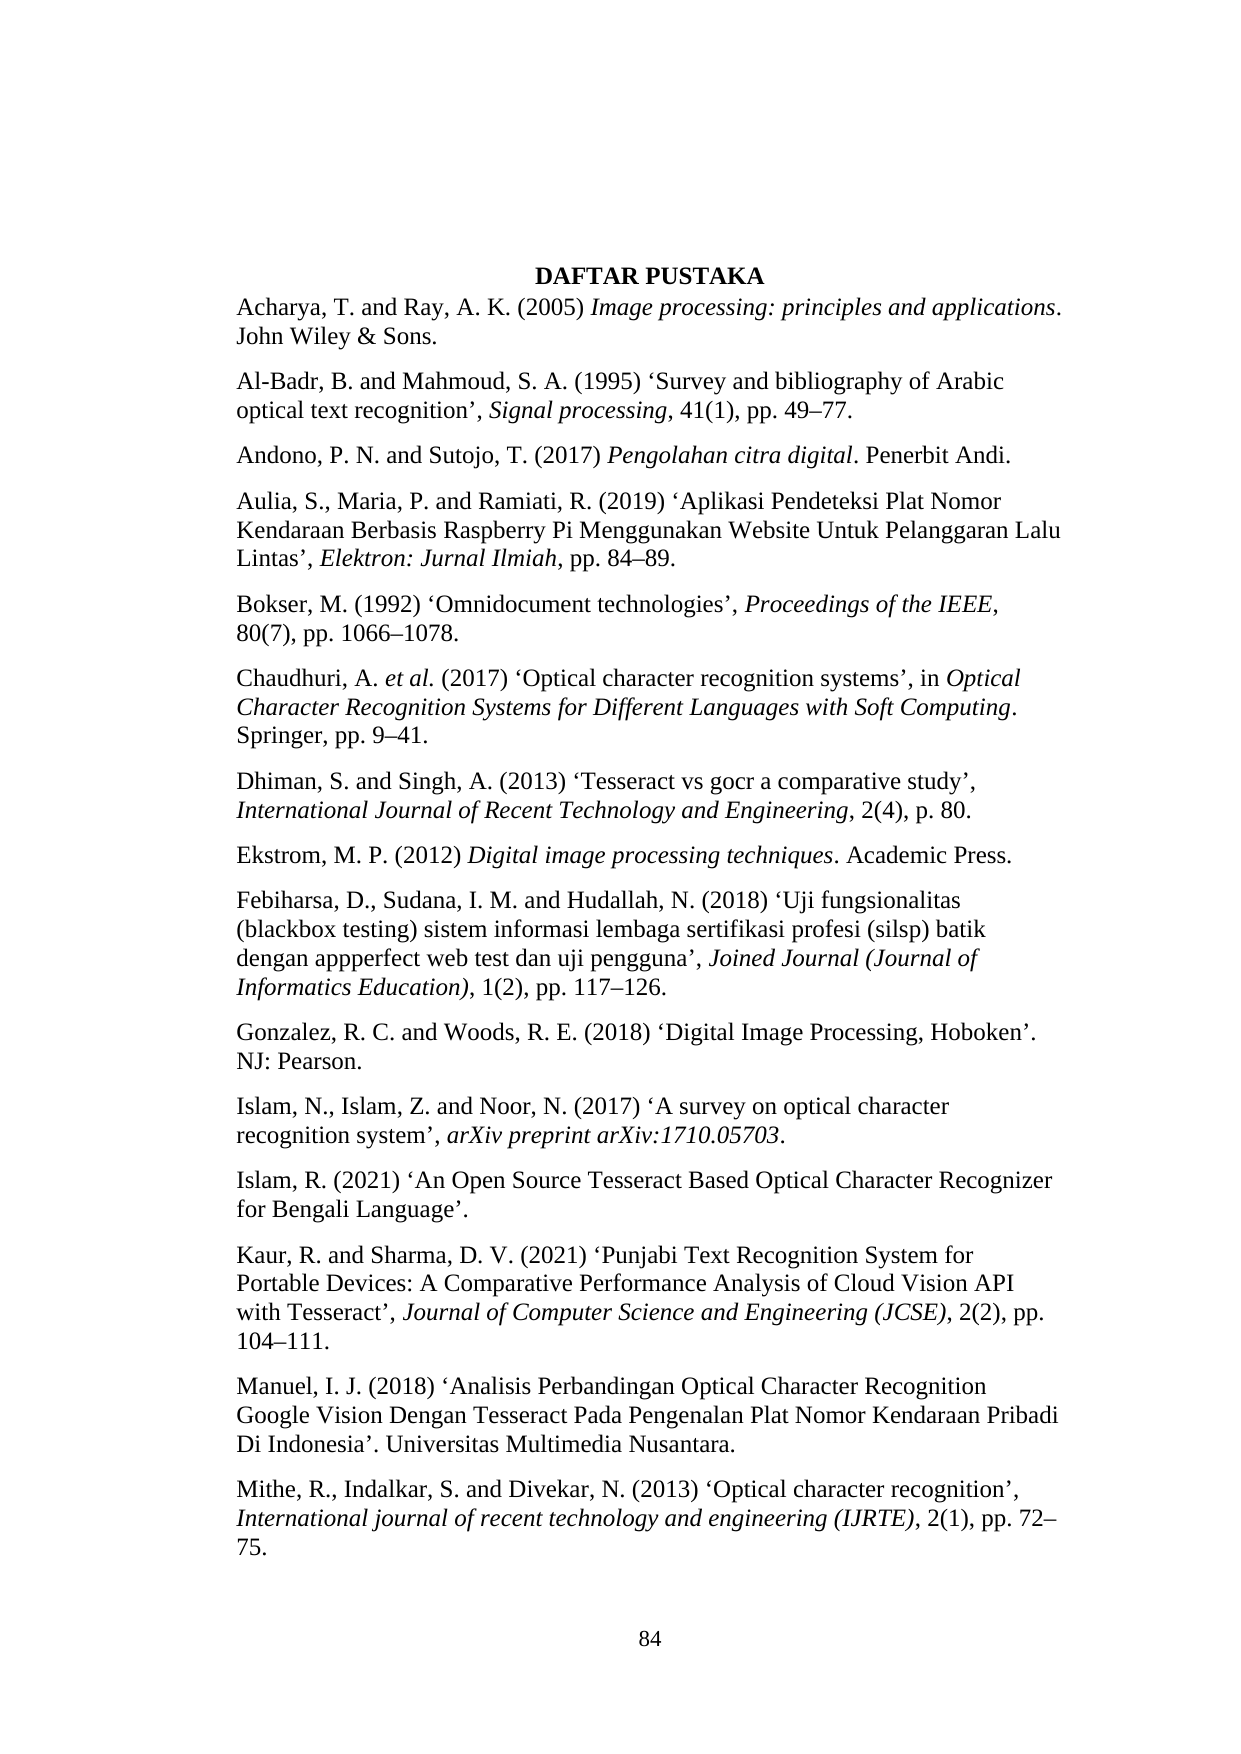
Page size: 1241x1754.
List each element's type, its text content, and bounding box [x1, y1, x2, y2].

text Andono, P. N. and Sutojo, T. (2017) Pengolahan citra digital. Penerbit Andi. [236, 441, 1063, 469]
text Mithe, R., Indalkar, S. and Divekar, N. (2013) ‘Optical character recognition’, International journal of recent technology and engineering (IJRTE), 2(1), pp. 72–75. [236, 1474, 1063, 1561]
text Aulia, S., Maria, P. and Ramiati, R. (2019) ‘Aplikasi Pendeteksi Plat Nomor Kendaraan Berbasis Raspberry Pi Menggunakan Website Untuk Pelanggaran Lalu Lintas’, Elektron: Jurnal Ilmiah, pp. 84–89. [236, 486, 1063, 572]
text Febiharsa, D., Sudana, I. M. and Hudallah, N. (2018) ‘Uji fungsionalitas (blackbox testing) sistem informasi lembaga sertifikasi profesi (silsp) batik dengan appperfect web test dan uji pengguna’, Joined Journal (Journal of Informatics Education), 1(2), pp. 117–126. [236, 886, 1063, 1001]
text Islam, R. (2021) ‘An Open Source Tesseract Based Optical Character Recognizer for Bengali Language’. [236, 1166, 1063, 1223]
text Al-Badr, B. and Mahmoud, S. A. (1995) ‘Survey and bibliography of Arabic optical text recognition’, Signal processing, 41(1), pp. 49–77. [236, 366, 1063, 424]
text Bokser, M. (1992) ‘Omnidocument technologies’, Proceedings of the IEEE, 80(7), pp. 1066–1078. [236, 589, 1063, 646]
text Gonzalez, R. C. and Woods, R. E. (2018) ‘Digital Image Processing, Hoboken’. NJ: Pearson. [236, 1017, 1063, 1075]
text Manuel, I. J. (2018) ‘Analisis Perbandingan Optical Character Recognition Google Vision Dengan Tesseract Pada Pengenalan Plat Nomor Kendaraan Pribadi Di Indonesia’. Universitas Multimedia Nusantara. [236, 1371, 1063, 1458]
text Dhiman, S. and Singh, A. (2013) ‘Tesseract vs gocr a comparative study’, International Journal of Recent Technology and Engineering, 2(4), p. 80. [236, 766, 1063, 823]
text Kaur, R. and Sharma, D. V. (2021) ‘Punjabi Text Recognition System for Portable Devices: A Comparative Performance Analysis of Cloud Vision API with Tesseract’, Journal of Computer Science and Engineering (JCSE), 2(2), pp. 104–111. [236, 1240, 1063, 1355]
text Islam, N., Islam, Z. and Noor, N. (2017) ‘A survey on optical character recognition system’, arXiv preprint arXiv:1710.05703. [236, 1091, 1063, 1149]
text Chaudhuri, A. et al. (2017) ‘Optical character recognition systems’, in Optical Character Recognition Systems for Different Languages with Soft Computing. Springer, pp. 9–41. [236, 663, 1063, 749]
subtitle DAFTAR PUSTAKA [236, 261, 1063, 290]
text Ekstrom, M. P. (2012) Digital image processing techniques. Academic Press. [236, 840, 1063, 869]
text Acharya, T. and Ray, A. K. (2005) Image processing: principles and applications. John Wiley & Sons. [236, 292, 1063, 350]
